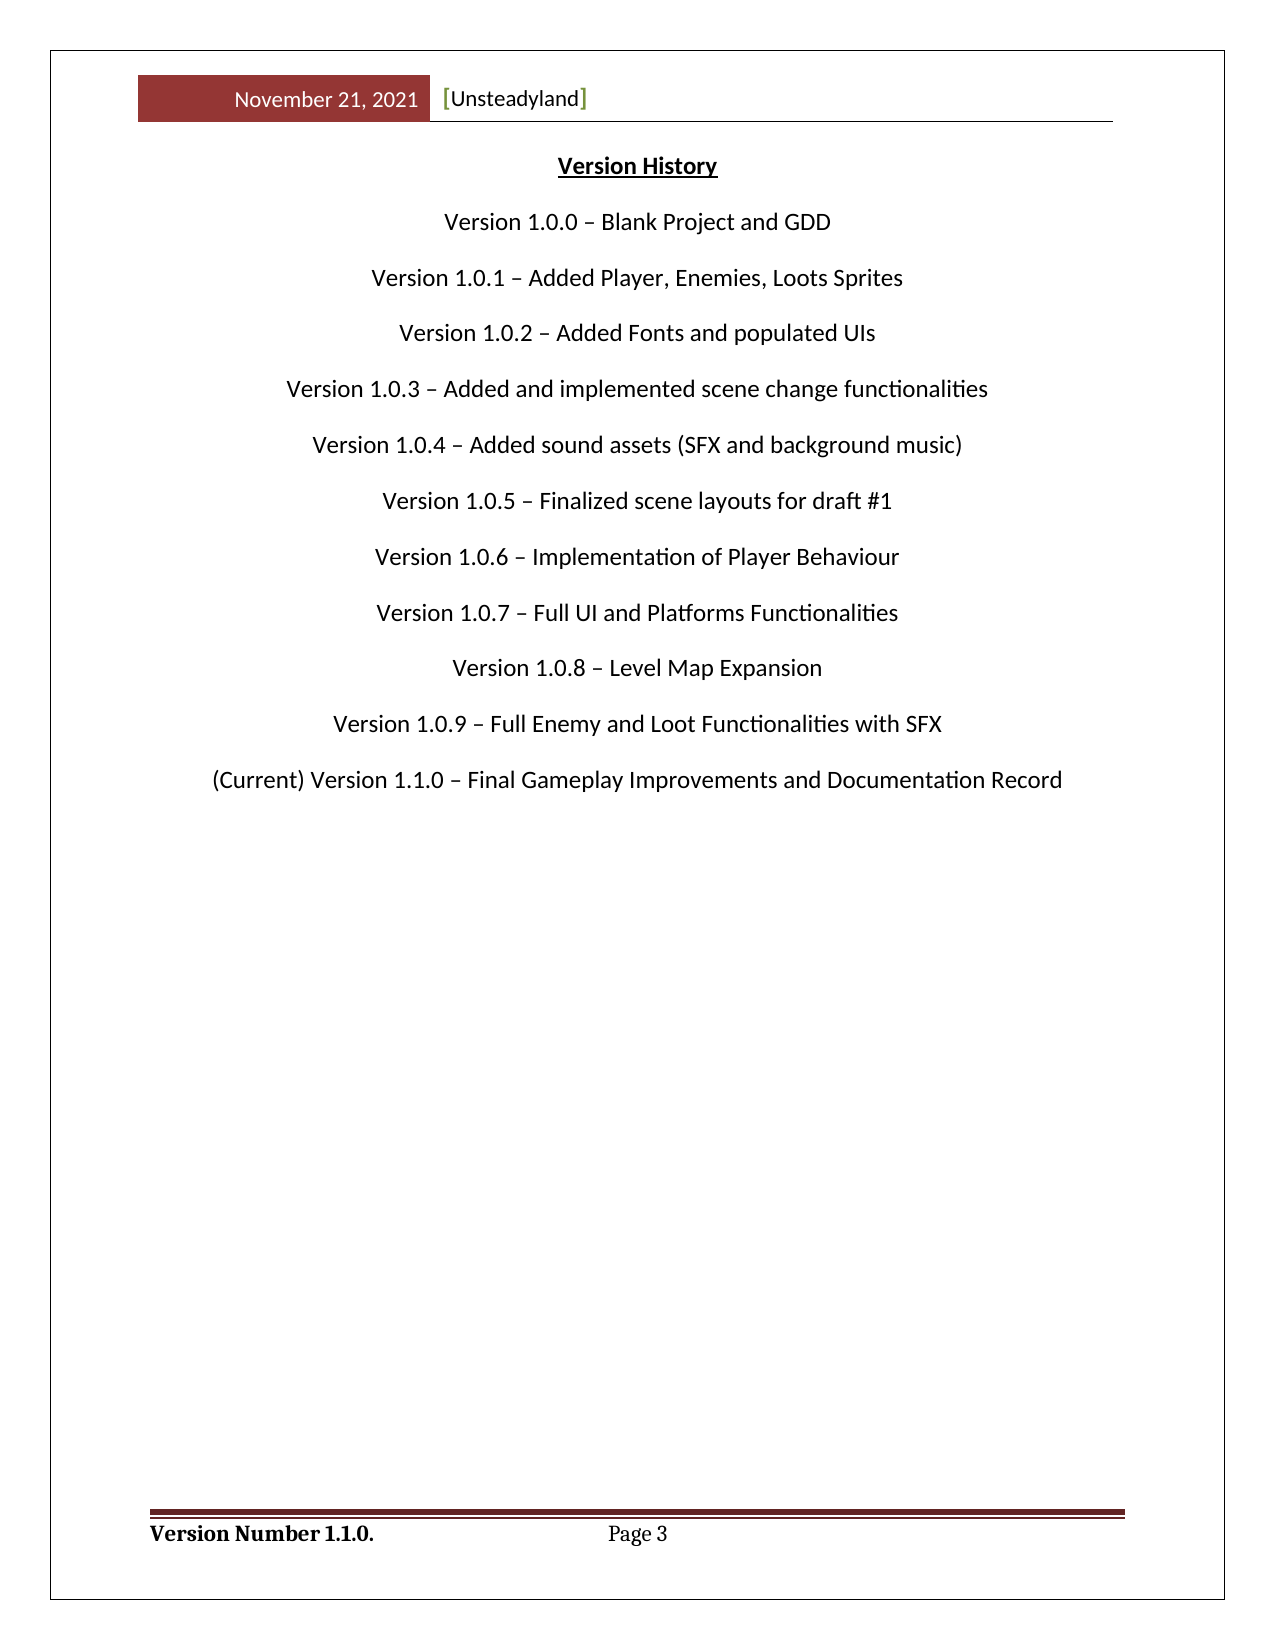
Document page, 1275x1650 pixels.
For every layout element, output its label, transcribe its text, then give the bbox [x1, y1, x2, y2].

text Version 1.0.6 – Implementation of Player Behaviour [150, 541, 1125, 571]
text Version 1.0.1 – Added Player, Enemies, Loots Sprites [150, 262, 1125, 292]
text Version 1.0.2 – Added Fonts and populated UIs [150, 317, 1125, 348]
text (Current) Version 1.1.0 – Final Gameplay Improvements and Documentation Record [150, 764, 1125, 795]
text Version History [150, 150, 1125, 181]
text Version 1.0.9 – Full Enemy and Loot Functionalities with SFX [150, 708, 1125, 739]
text Version 1.0.5 – Finalized scene layouts for draft #1 [150, 485, 1125, 516]
text Version 1.0.7 – Full UI and Platforms Functionalities [150, 597, 1125, 627]
text Version 1.0.8 – Level Map Expansion [150, 652, 1125, 683]
text Version 1.0.0 – Blank Project and GDD [150, 206, 1125, 236]
text Version 1.0.4 – Added sound assets (SFX and background music) [150, 429, 1125, 460]
text Version 1.0.3 – Added and implemented scene change functionalities [150, 373, 1125, 404]
